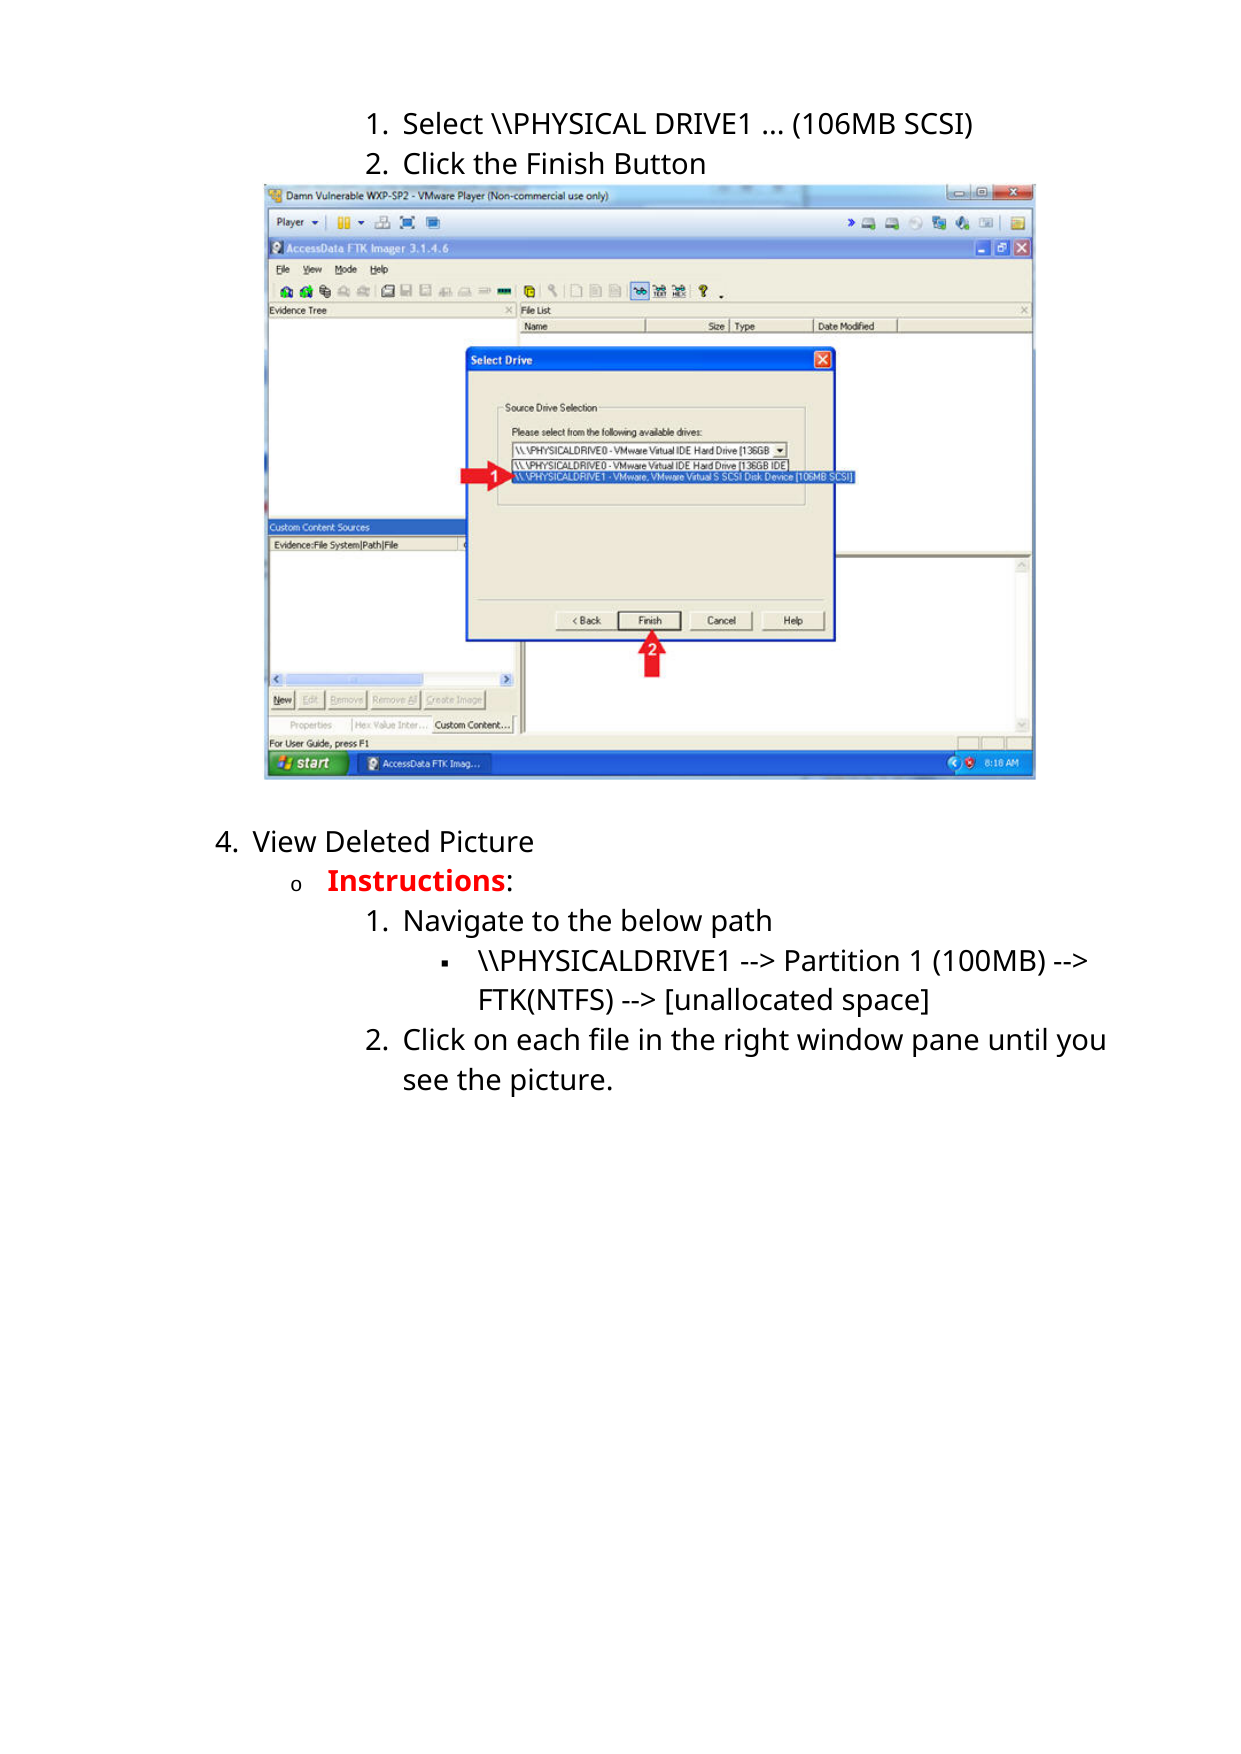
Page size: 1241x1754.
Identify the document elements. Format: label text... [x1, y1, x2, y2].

picture [262, 182, 1038, 782]
list Click the Finish Button [365, 143, 1122, 183]
list Select \\PHYSICAL DRIVE1 ... (106MB SCSI) [365, 103, 1122, 143]
list Click on each file in the right window pane until you see the picture. [365, 1019, 1122, 1099]
list Instructions: [290, 861, 1122, 900]
list Navigate to the below path [365, 900, 1122, 940]
list \\PHYSICALDRIVE1 --> Partition 1 (100MB) --> FTK(NTFS) --> [unallocated space] [440, 940, 1122, 1019]
list View Deleted Picture [215, 821, 1122, 861]
